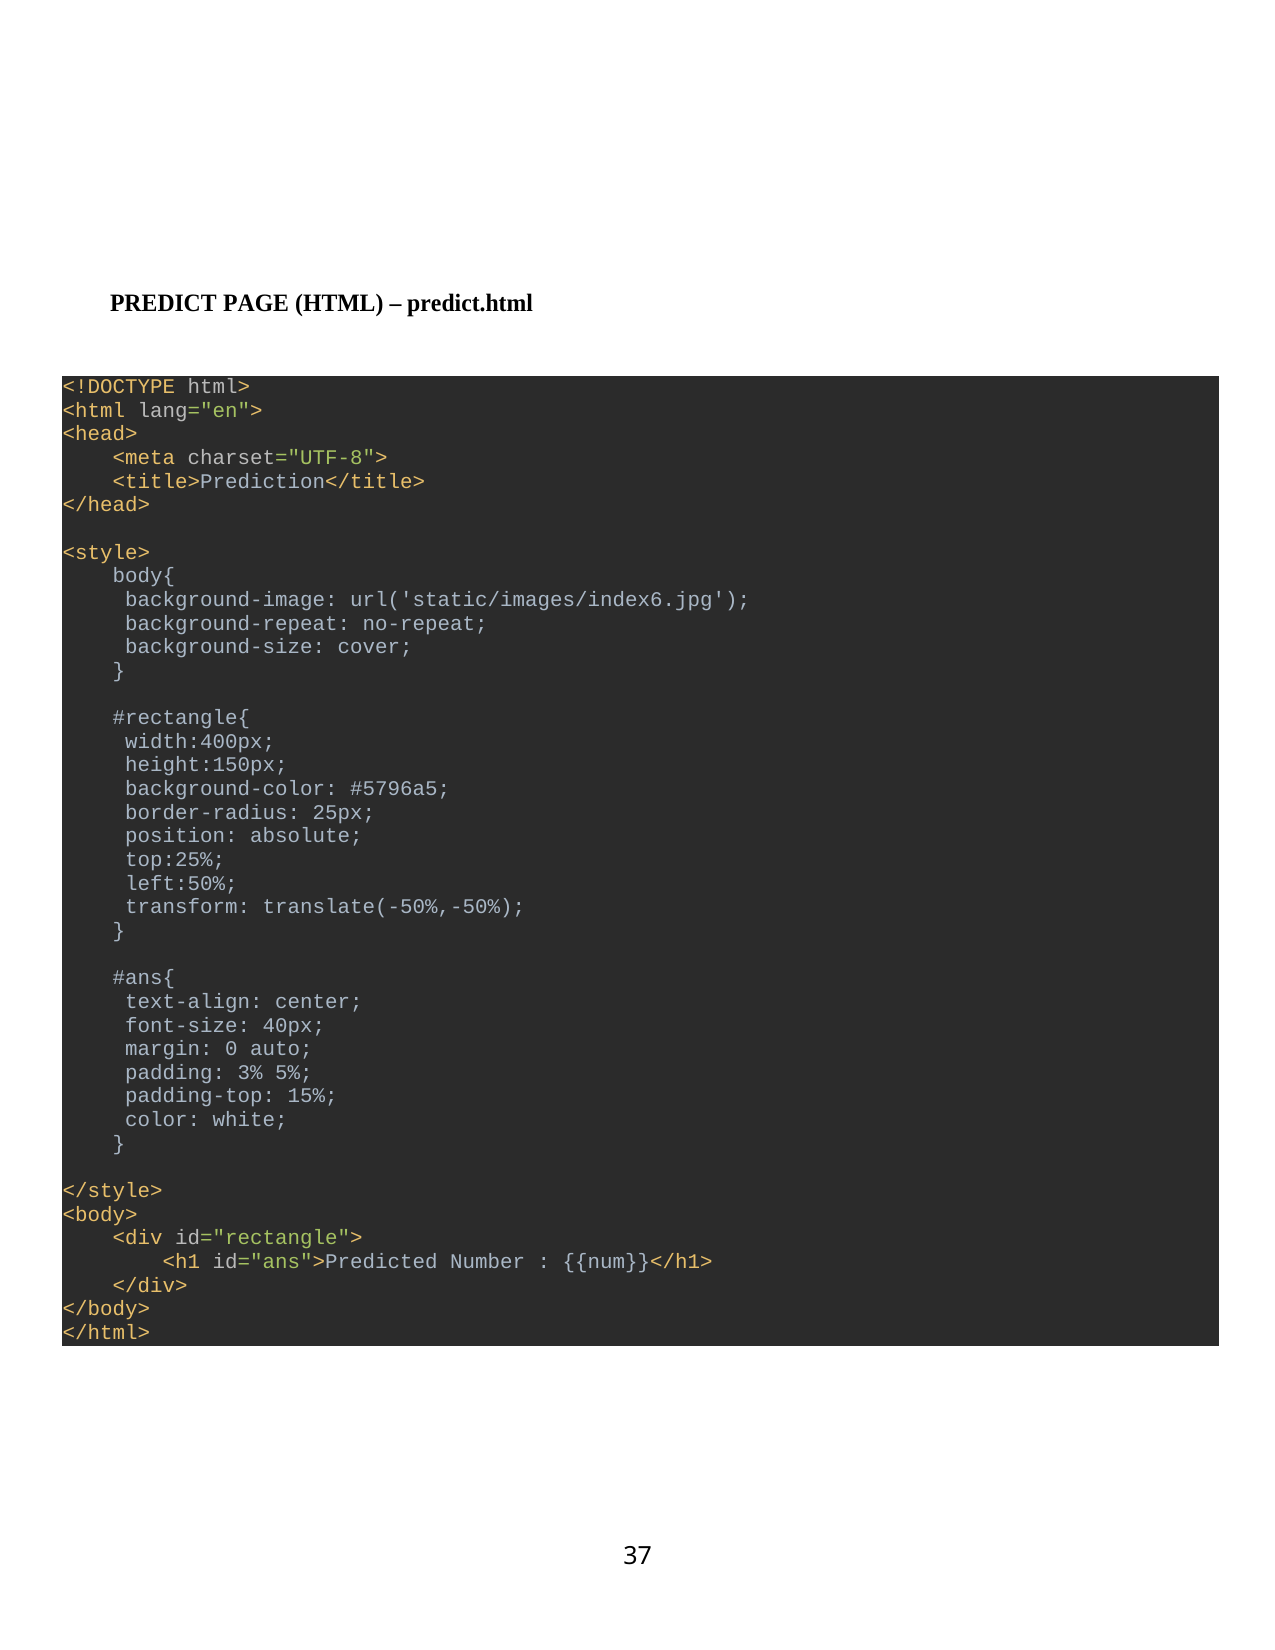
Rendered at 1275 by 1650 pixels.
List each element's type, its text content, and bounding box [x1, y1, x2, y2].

text PREDICT PAGE (HTML) – predict.html [62, 288, 1219, 317]
text <!DOCTYPE html> <html lang="en"> <head> <meta charset="UTF-8"> <title>Prediction</title> </head> <style> body{ background-image: url('static/images/index6.jpg'); background-repeat: no-repeat; background-size: cover; } #rectangle{ width:400px; height:150px; background-color: #5796a5; border-radius: 25px; position: absolute; top:25%; left:50%; transform: translate(-50%,-50%); } #ans{ text-align: center; font-size: 40px; margin: 0 auto; padding: 3% 5%; padding-top: 15%; color: white; } </style> <body> <div id="rectangle"> <h1 id="ans">Predicted Number : {{num}}</h1> </div> </body> </html> [62, 376, 1219, 1346]
